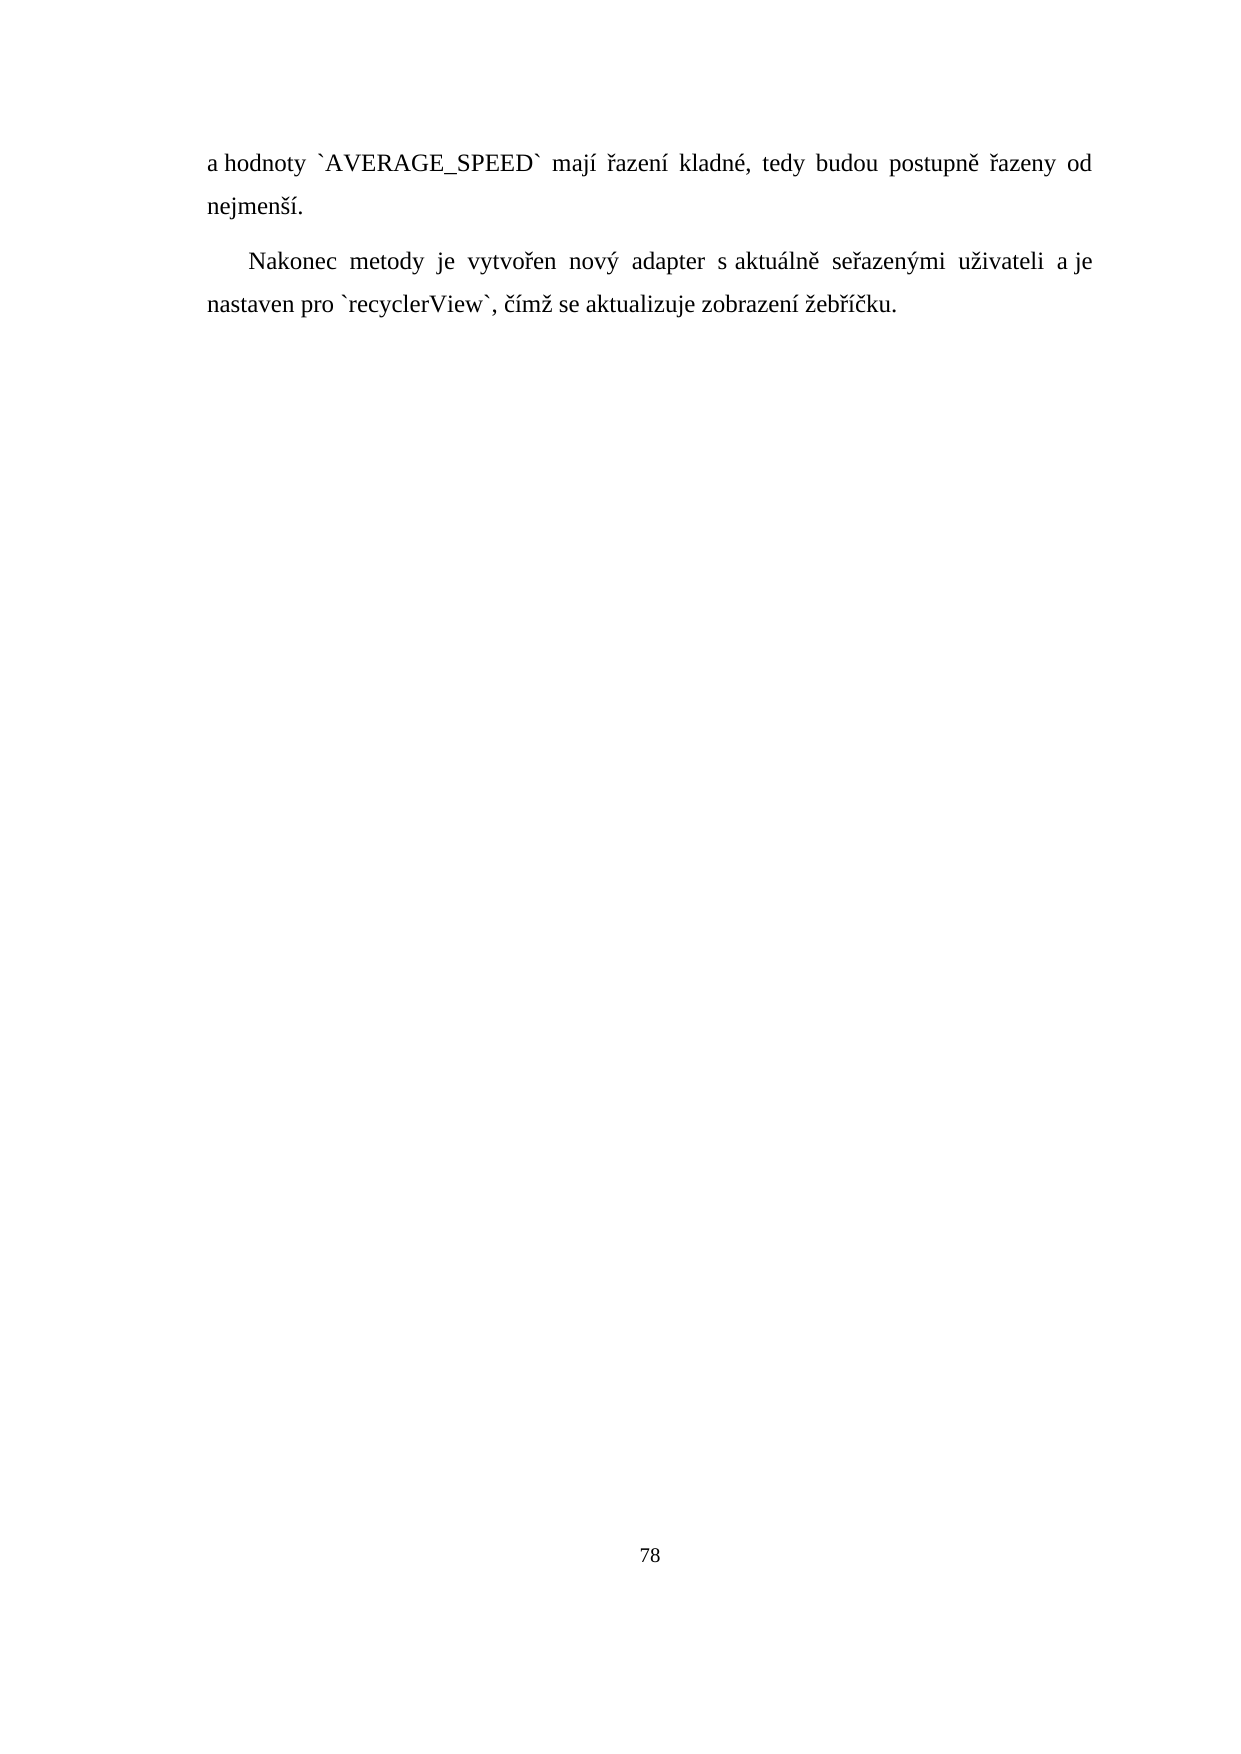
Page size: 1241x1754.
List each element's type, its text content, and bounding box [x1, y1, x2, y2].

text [207, 148, 1092, 219]
text Nakonec metody je vytvořen nový adapter s aktuálně seřazenými uživateli a je nastaven pro `recyclerView`, čímž se aktualizuje zobrazení žebříčku. [207, 246, 1092, 318]
